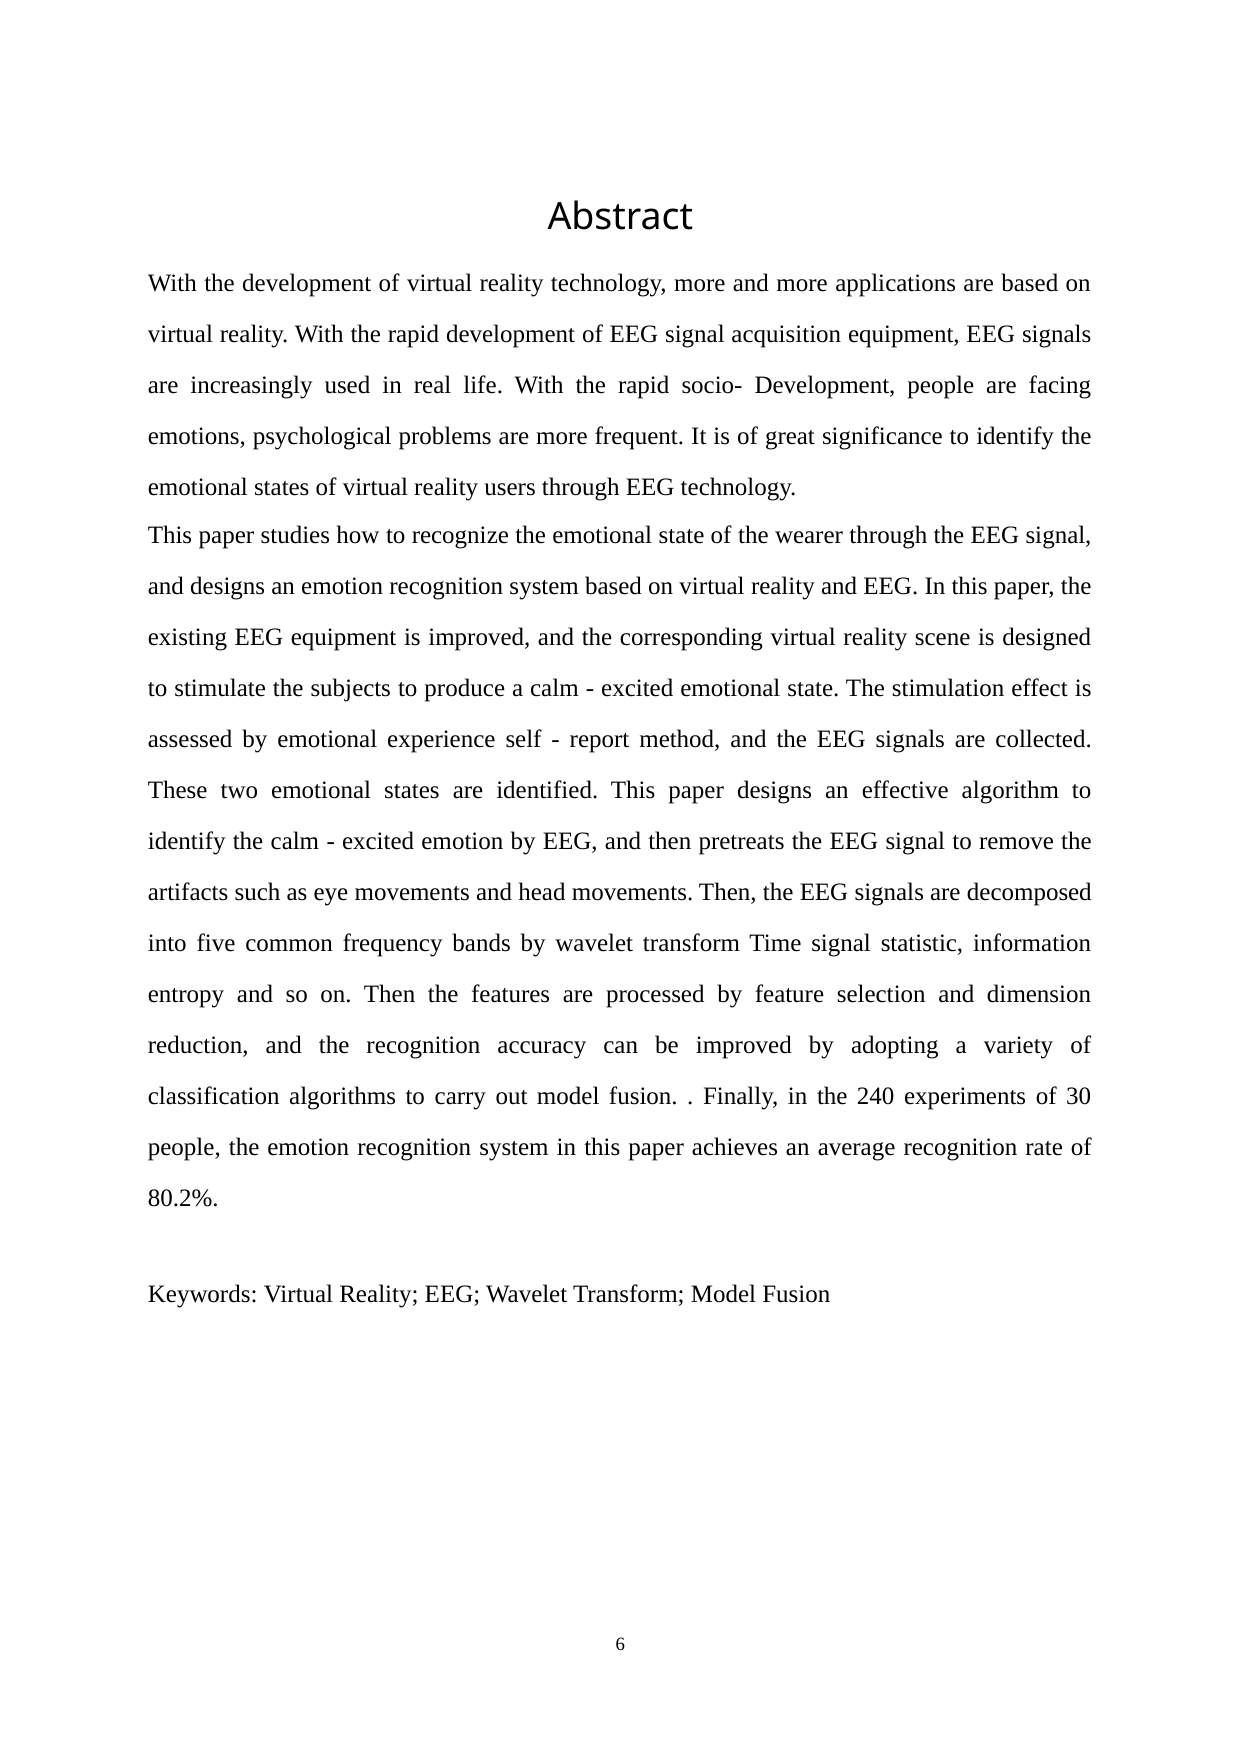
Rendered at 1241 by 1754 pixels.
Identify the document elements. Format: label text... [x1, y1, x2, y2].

text Keywords: Virtual Reality; EEG; Wavelet Transform; Model Fusion [148, 1277, 1092, 1311]
text With the development of virtual reality technology, more and more applications are based on virtual reality. With the rapid development of EEG signal acquisition equipment, EEG signals are increasingly used in real life. With the rapid socio- Development, people are facing emotions, psychological problems are more frequent. It is of great significance to identify the emotional states of virtual reality users through EEG technology. [148, 266, 1092, 503]
text This paper studies how to recognize the emotional state of the wearer through the EEG signal, and designs an emotion recognition system based on virtual reality and EEG. In this paper, the existing EEG equipment is improved, and the corresponding virtual reality scene is designed to stimulate the subjects to produce a calm - excited emotional state. The stimulation effect is assessed by emotional experience self - report method, and the EEG signals are collected. These two emotional states are identified. This paper designs an effective algorithm to identify the calm - excited emotion by EEG, and then pretreats the EEG signal to remove the artifacts such as eye movements and head movements. Then, the EEG signals are decomposed into five common frequency bands by wavelet transform Time signal statistic, information entropy and so on. Then the features are processed by feature selection and dimension reduction, and the recognition accuracy can be improved by adopting a variety of classification algorithms to carry out model fusion. . Finally, in the 240 experiments of 30 people, the emotion recognition system in this paper achieves an average recognition rate of 80.2%. [148, 518, 1092, 1214]
subtitle Abstract [148, 181, 1092, 249]
